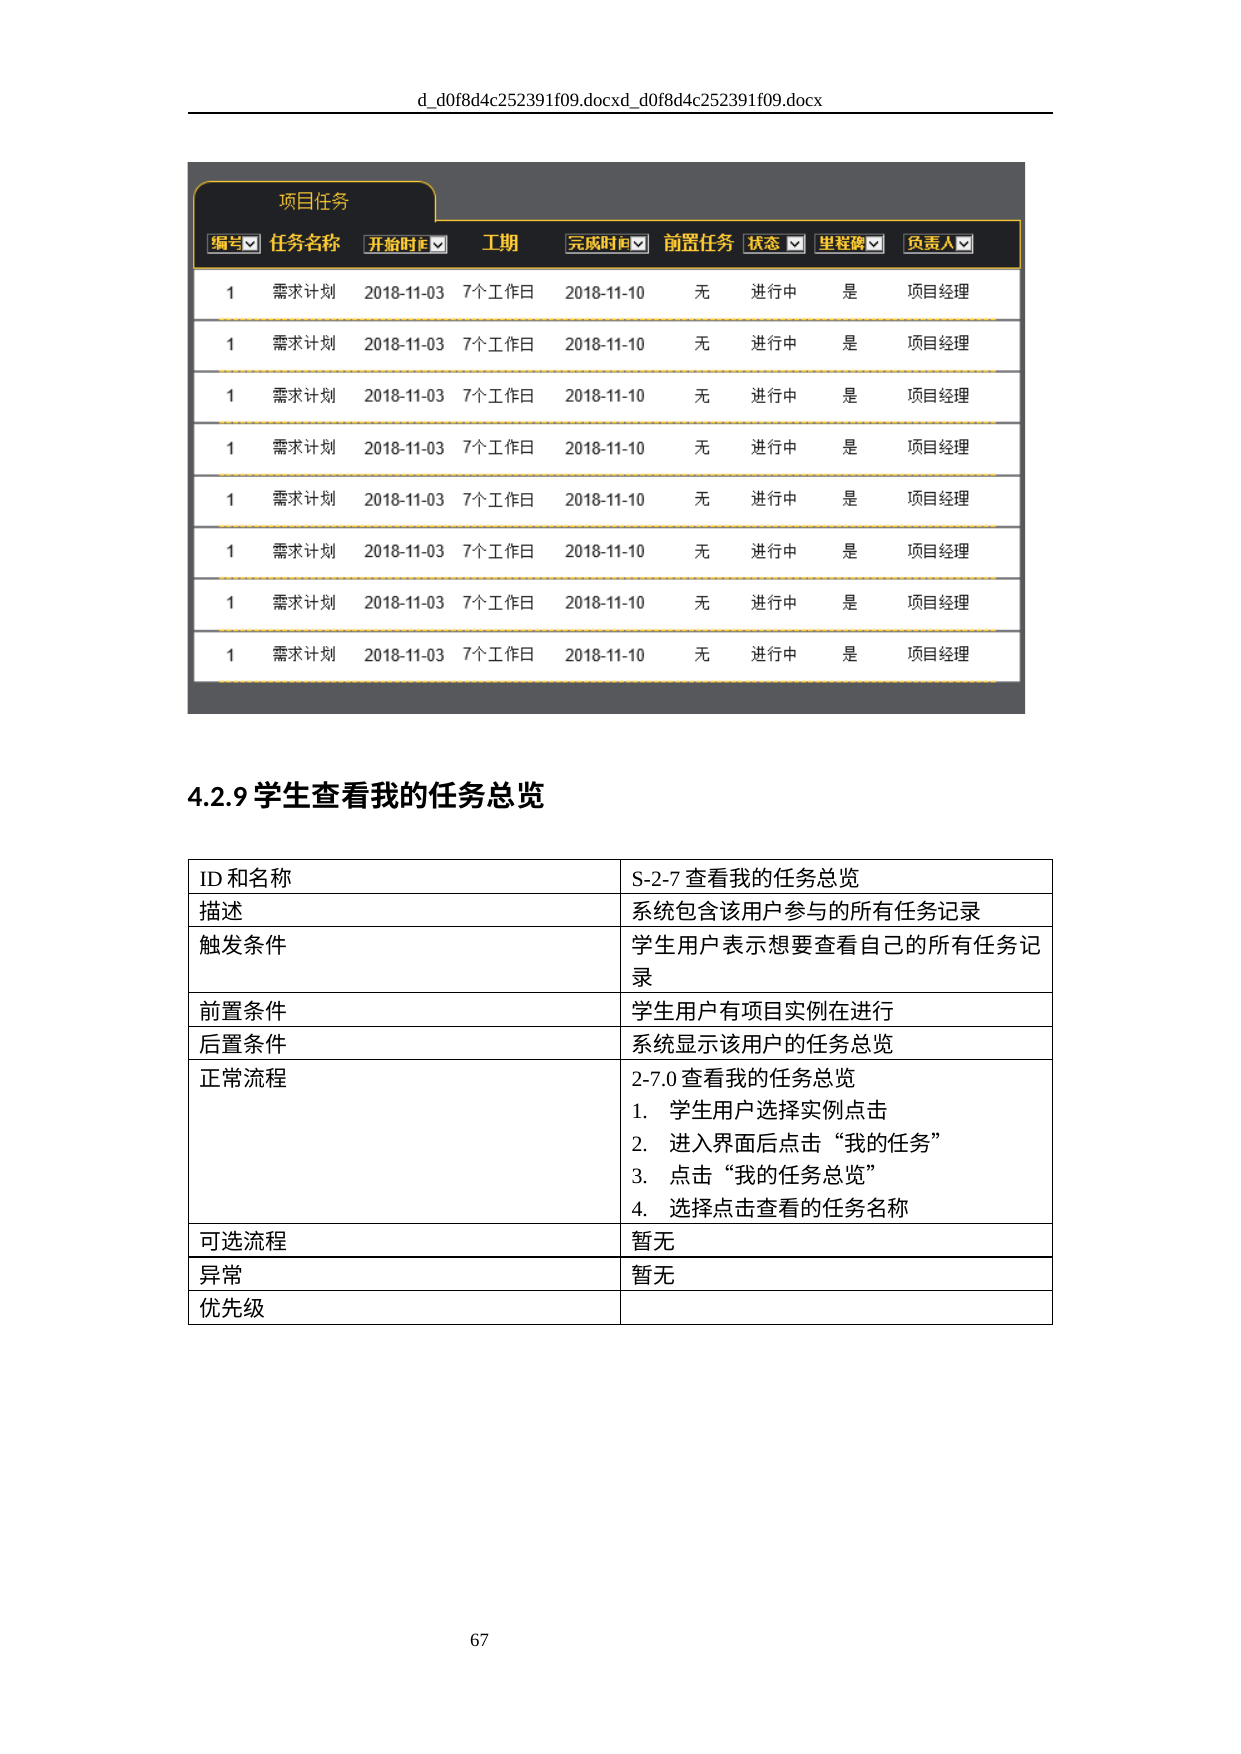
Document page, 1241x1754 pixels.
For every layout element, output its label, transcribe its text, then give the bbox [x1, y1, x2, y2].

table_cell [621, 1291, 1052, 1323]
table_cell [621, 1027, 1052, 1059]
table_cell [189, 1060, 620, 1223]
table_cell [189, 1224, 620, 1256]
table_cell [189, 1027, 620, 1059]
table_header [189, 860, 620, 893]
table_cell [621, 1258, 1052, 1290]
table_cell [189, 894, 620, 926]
subtitle 4.2.9学生查看我的任务总览 [187, 762, 1053, 827]
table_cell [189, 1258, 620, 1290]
picture [187, 162, 1025, 714]
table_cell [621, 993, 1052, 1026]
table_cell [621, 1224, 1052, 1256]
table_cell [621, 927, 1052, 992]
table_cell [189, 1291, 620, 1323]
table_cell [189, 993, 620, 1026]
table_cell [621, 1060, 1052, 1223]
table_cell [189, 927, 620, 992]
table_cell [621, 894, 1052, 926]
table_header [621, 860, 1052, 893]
